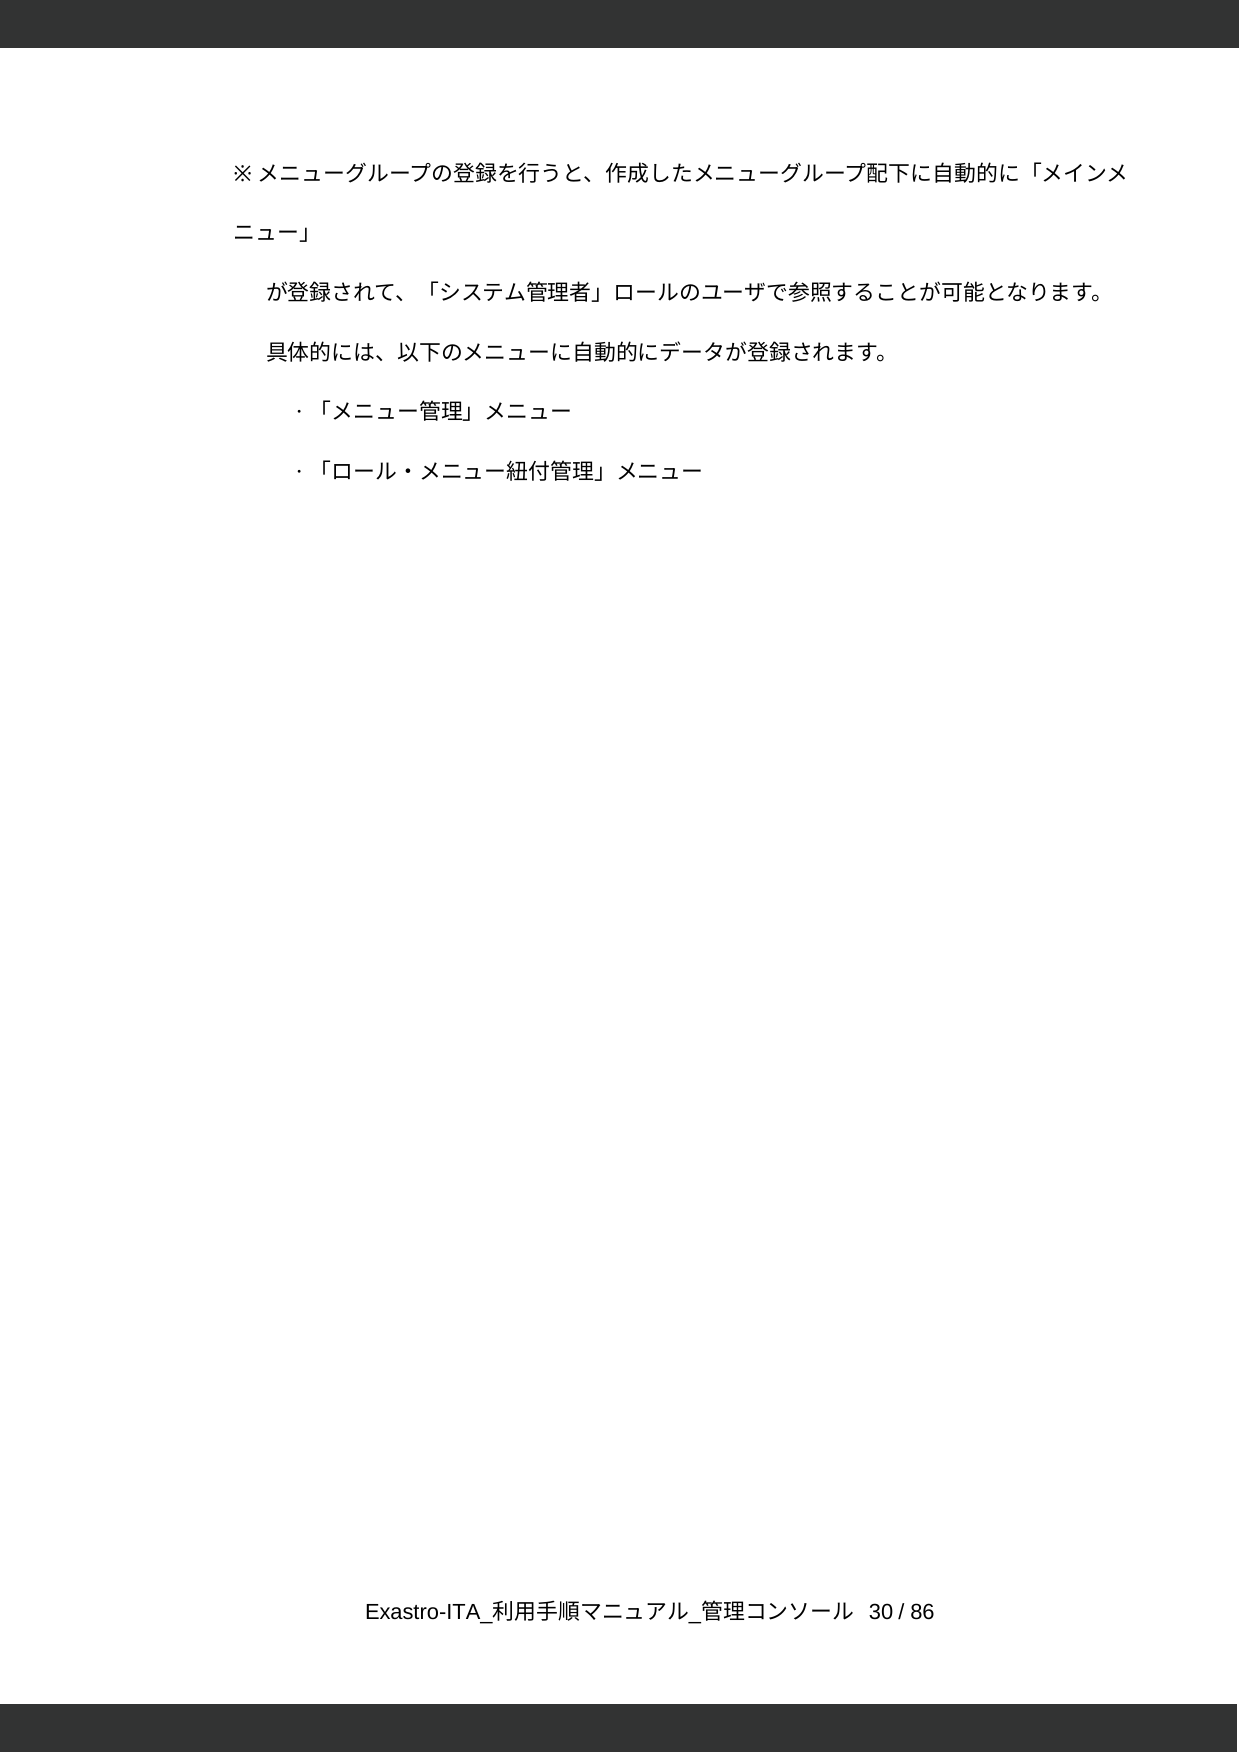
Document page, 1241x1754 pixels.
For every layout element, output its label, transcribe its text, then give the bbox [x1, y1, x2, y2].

list 具体的には、以下のメニューに自動的にデータが登録されます。 [266, 321, 1152, 380]
list 「ロール・メニュー紐付管理」メニュー [295, 440, 1152, 499]
list ※ メニューグループの登録を行うと、作成したメニューグループ配下に自動的に「メインメニュー」 [233, 142, 1152, 261]
picture [0, 1704, 1237, 1752]
picture [0, 0, 1239, 48]
list が登録されて、「システム管理者」ロールのユーザで参照することが可能となります。 [266, 261, 1152, 321]
list 「メニュー管理」メニュー [295, 380, 1152, 440]
